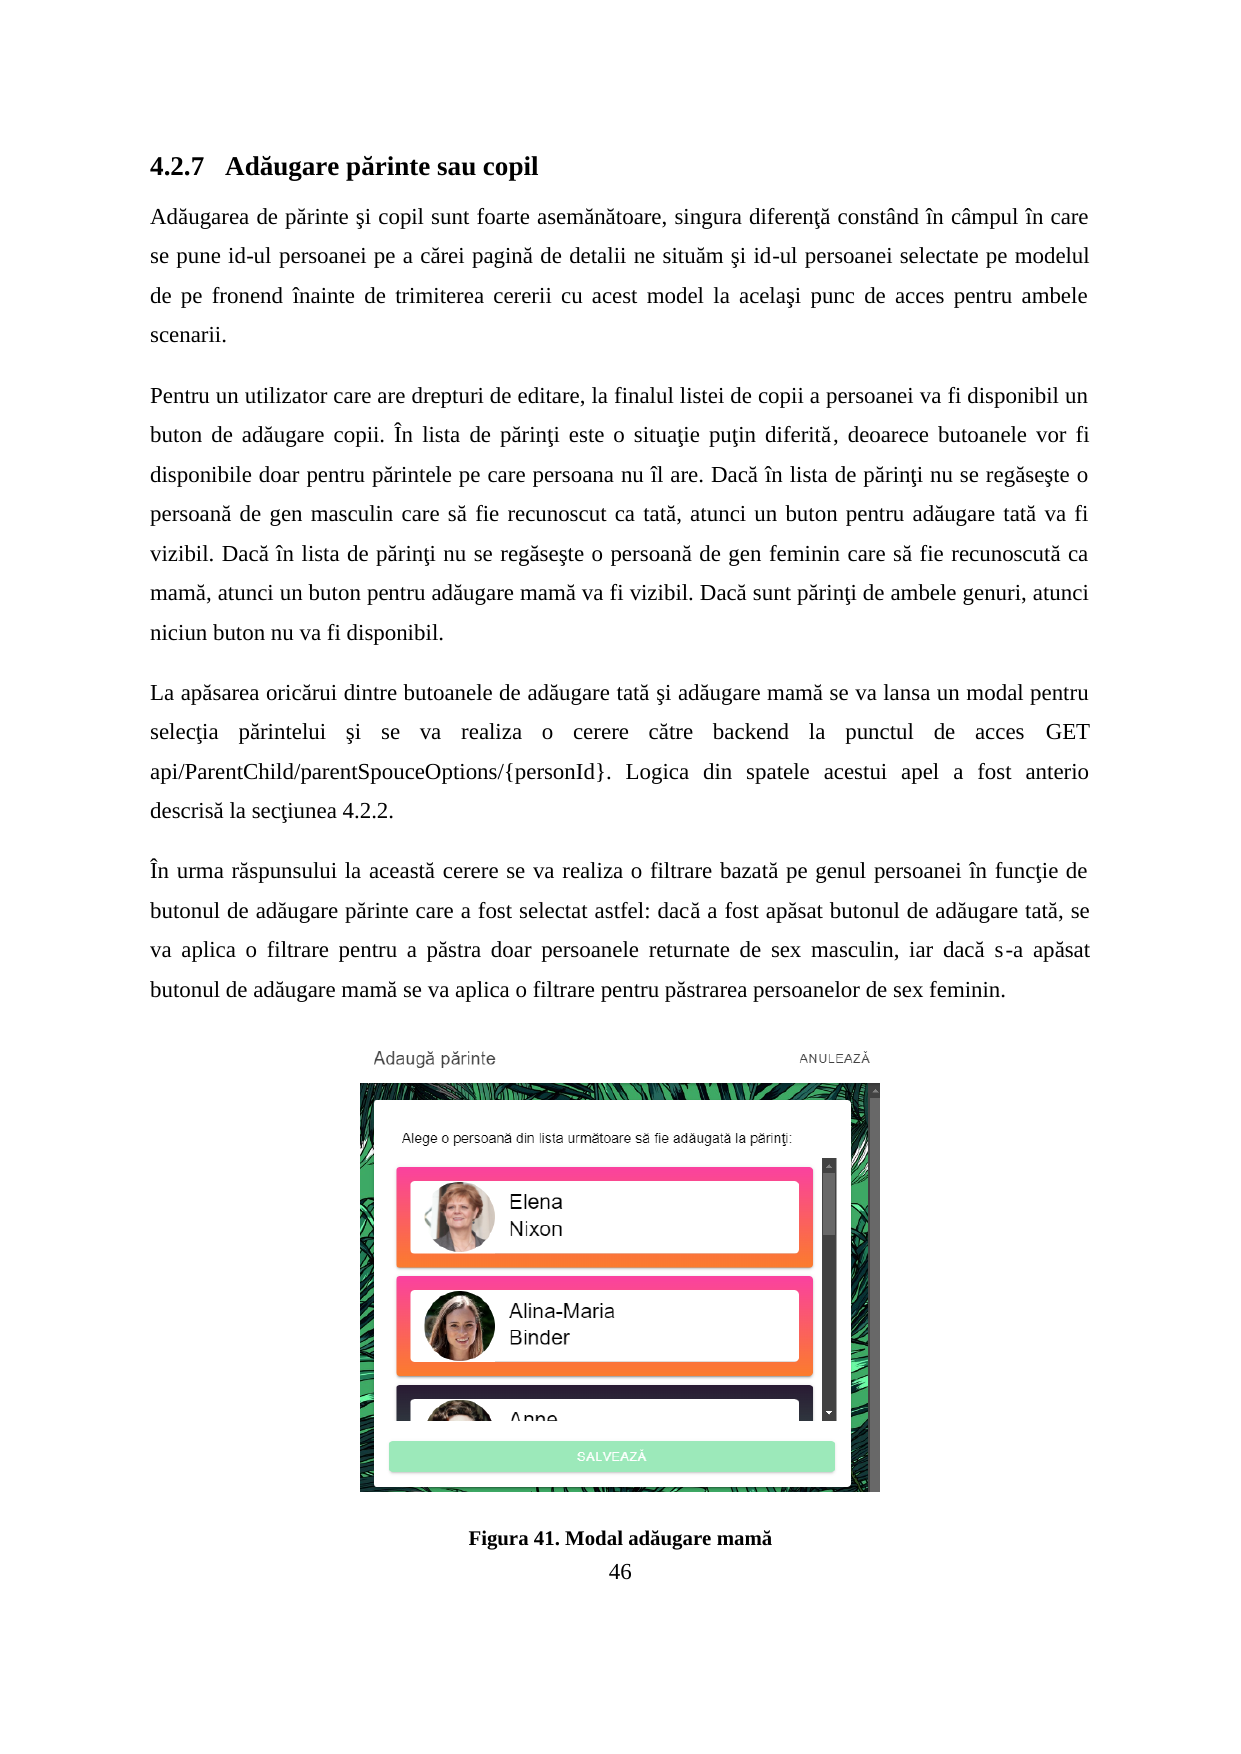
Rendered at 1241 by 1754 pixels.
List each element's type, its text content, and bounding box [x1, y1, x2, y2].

subtitle Adăugare părinte sau copil [150, 150, 1090, 181]
text La apăsarea oricărui dintre butoanele de adăugare tată şi adăugare mamă se va lansa un modal pentru selecţia părintelui şi se va realiza o cerere către backend la punctul de acces GET api/ParentChild/parentSpouceOptions/{personId}. Logica din spatele acestui apel a fost anterio descrisă la secţiunea 4.2.2. [150, 679, 1090, 824]
text Figura 41. Modal adăugare mamă [150, 1526, 1090, 1550]
text Pentru un utilizator care are drepturi de editare, la finalul listei de copii a persoanei va fi disponibil un buton de adăugare copii. În lista de părinţi este o situaţie puţin diferită, deoarece butoanele vor fi disponibile doar pentru părintele pe care persoana nu îl are. Dacă în lista de părinţi nu se regăseşte o persoană de gen masculin care să fie recunoscut ca tată, atunci un buton pentru adăugare tată va fi vizibil. Dacă în lista de părinţi nu se regăseşte o persoană de gen feminin care să fie recunoscută ca mamă, atunci un buton pentru adăugare mamă va fi vizibil. Dacă sunt părinţi de ambele genuri, atunci niciun buton nu va fi disponibil. [150, 382, 1090, 645]
text În urma răspunsului la această cerere se va realiza o filtrare bazată pe genul persoanei în funcţie de butonul de adăugare părinte care a fost selectat astfel: dacă a fost apăsat butonul de adăugare tată, se va aplica o filtrare pentru a păstra doar persoanele returnate de sex masculin, iar dacă s-a apăsat butonul de adăugare mamă se va aplica o filtrare pentru păstrarea persoanelor de sex feminin. [150, 858, 1090, 1002]
picture [360, 1036, 880, 1492]
text Adăugarea de părinte şi copil sunt foarte asemănătoare, singura diferenţă constând în câmpul în care se pune id-ul persoanei pe a cărei pagină de detalii ne situăm şi id-ul persoanei selectate pe modelul de pe fronend înainte de trimiterea cererii cu acest model la acelaşi punc de acces pentru ambele scenarii. [150, 203, 1090, 348]
